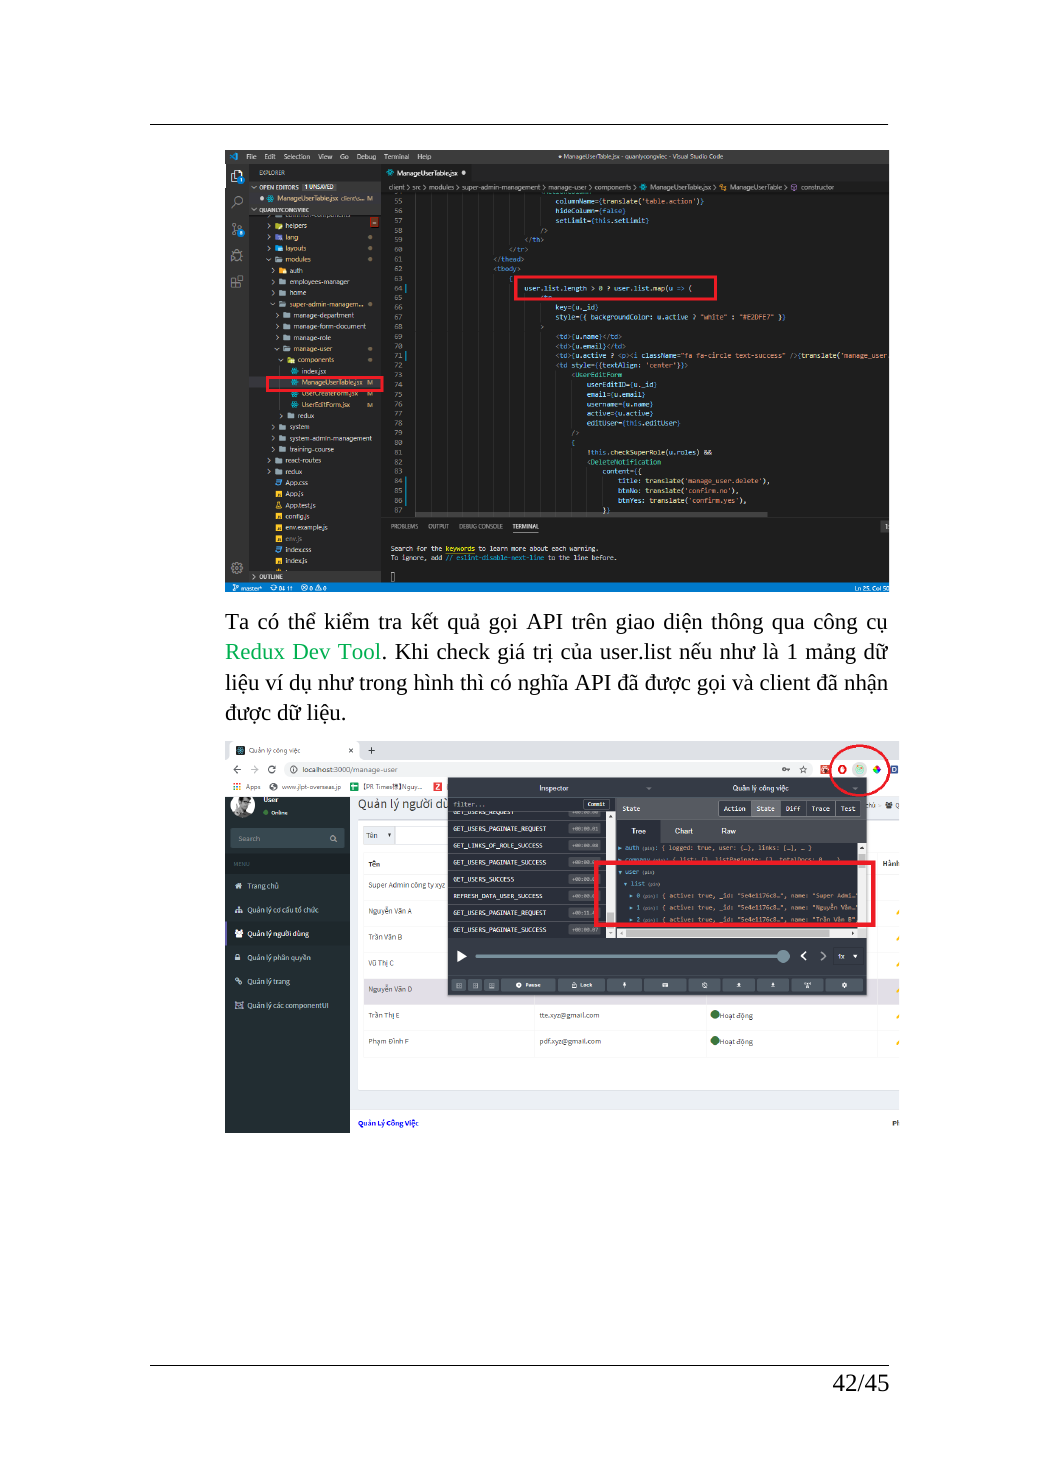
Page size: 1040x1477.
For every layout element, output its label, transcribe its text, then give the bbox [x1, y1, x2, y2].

picture [225, 741, 900, 1133]
list Ta có thể kiểm tra kết quả gọi API trên giao diện thông qua công cụ Redux Dev Tool. Khi check giá trị của user.list nếu như là 1 mảng dữ liệu ví dụ như trong hình thì có nghĩa API đã được gọi và client đã nhận được dữ liệu. [225, 608, 889, 725]
picture [225, 150, 890, 592]
